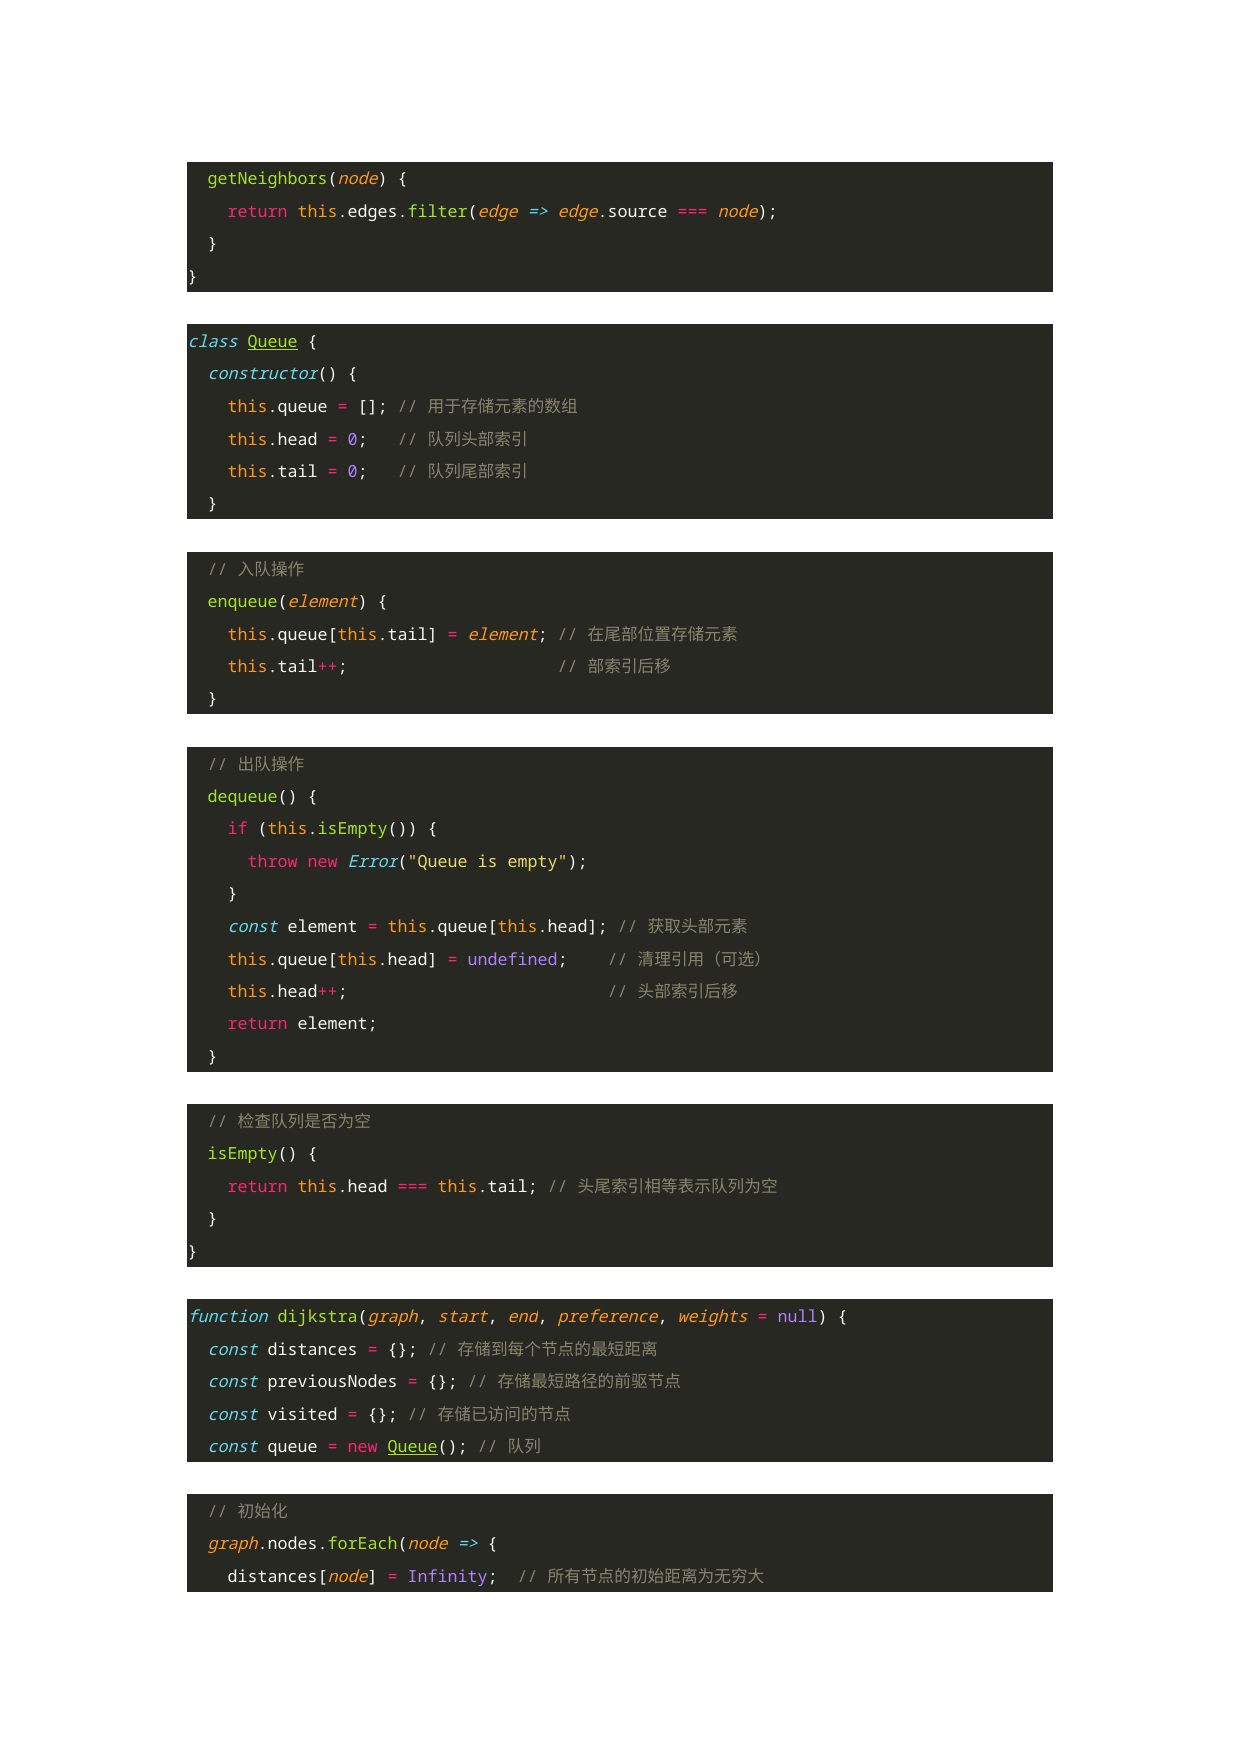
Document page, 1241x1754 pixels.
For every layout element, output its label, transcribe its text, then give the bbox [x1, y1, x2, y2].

text if (this.isEmpty()) { [187, 812, 1053, 844]
text this.queue[this.tail] = element; // 在尾部位置存储元素 [187, 617, 1053, 649]
text const visited = {}; // 存储已访问的节点 [187, 1397, 1053, 1429]
text this.tail++; // 部索引后移 [187, 649, 1053, 682]
text class Queue { [187, 324, 1053, 357]
text } [187, 1234, 1053, 1267]
text } [187, 682, 1053, 714]
text // 出队操作 [187, 747, 1053, 779]
text getNeighbors(node) { [187, 162, 1053, 194]
text isEmpty() { [187, 1137, 1053, 1169]
text constructor() { [187, 357, 1053, 389]
text return element; [187, 1007, 1053, 1039]
text this.head = 0; // 队列头部索引 [187, 422, 1053, 454]
text const previousNodes = {}; // 存储最短路径的前驱节点 [187, 1364, 1053, 1397]
text function dijkstra(graph, start, end, preference, weights = null) { [187, 1299, 1053, 1332]
text } [187, 1039, 1053, 1072]
text } [187, 259, 1053, 292]
text // 初始化 [187, 1494, 1053, 1527]
text const distances = {}; // 存储到每个节点的最短距离 [187, 1332, 1053, 1364]
text } [187, 227, 1053, 259]
text return this.edges.filter(edge => edge.source === node); [187, 194, 1053, 227]
text throw new Error("Queue is empty"); [187, 844, 1053, 877]
text this.head++; // 头部索引后移 [187, 974, 1053, 1007]
text // 入队操作 [187, 552, 1053, 584]
text } [187, 1202, 1053, 1234]
text this.tail = 0; // 队列尾部索引 [187, 454, 1053, 487]
text distances[node] = Infinity; // 所有节点的初始距离为无穷大 [187, 1559, 1053, 1592]
text this.queue = []; // 用于存储元素的数组 [187, 389, 1053, 422]
text // 检查队列是否为空 [187, 1104, 1053, 1137]
text dequeue() { [187, 779, 1053, 812]
text const element = this.queue[this.head]; // 获取头部元素 [187, 909, 1053, 942]
text } [187, 487, 1053, 519]
text } [187, 877, 1053, 909]
text const queue = new Queue(); // 队列 [187, 1429, 1053, 1462]
text enqueue(element) { [187, 584, 1053, 617]
text return this.head === this.tail; // 头尾索引相等表示队列为空 [187, 1169, 1053, 1202]
text graph.nodes.forEach(node => { [187, 1527, 1053, 1559]
text this.queue[this.head] = undefined; // 清理引用（可选） [187, 942, 1053, 974]
